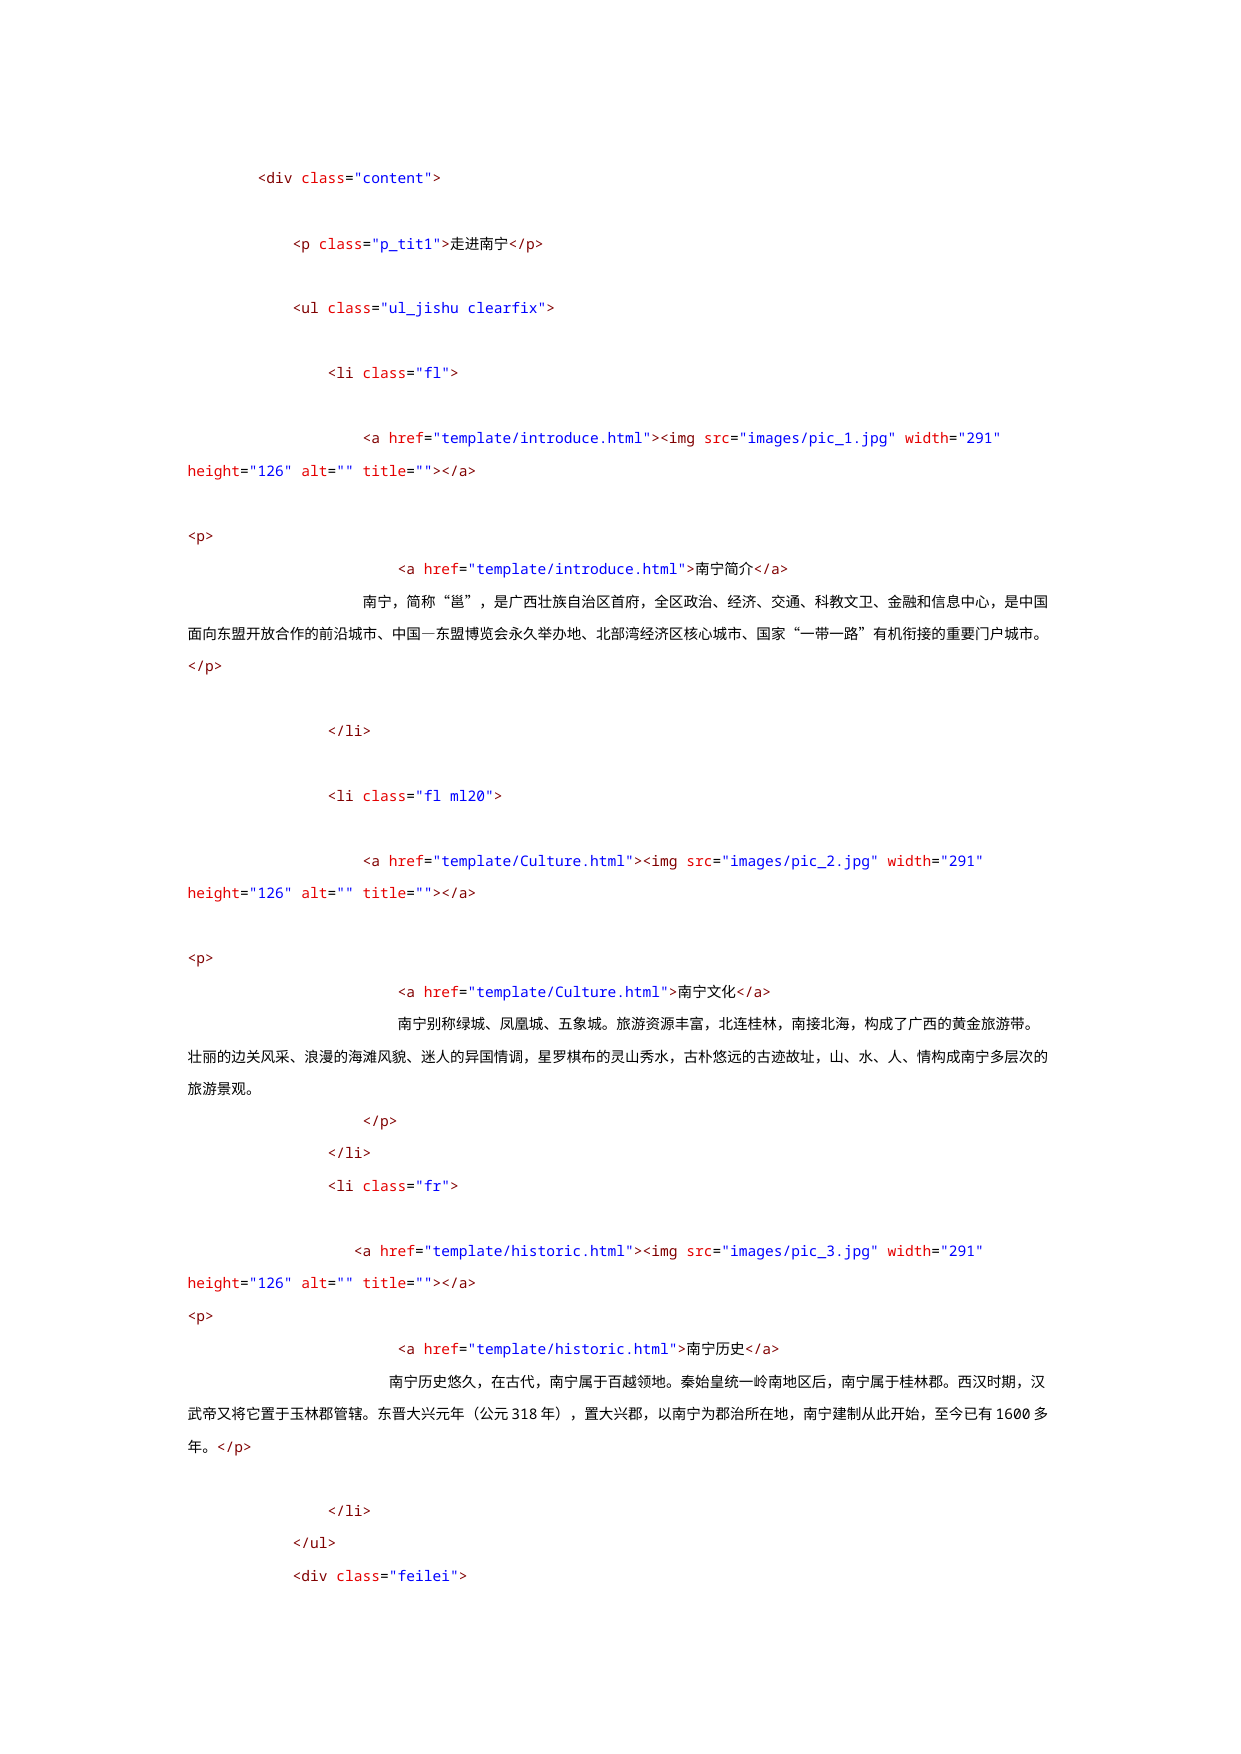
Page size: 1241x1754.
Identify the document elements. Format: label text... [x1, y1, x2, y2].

text <li class="fr"> [187, 1169, 1053, 1202]
text 南宁别称绿城、凤凰城、五象城。旅游资源丰富，北连桂林，南接北海，构成了广西的黄金旅游带。壮丽的边关风采、浪漫的海滩风貌、迷人的异国情调，星罗棋布的灵山秀水，古朴悠远的古迹故址，山、水、人、情构成南宁多层次的旅游景观。 [187, 1007, 1053, 1104]
text <p class="p_tit1">走进南宁</p> [187, 227, 1053, 259]
text <li class="fl"> [187, 357, 1053, 389]
text <li class="fl ml20"> [187, 779, 1053, 812]
text 南宁，简称“邕”，是广西壮族自治区首府，全区政治、经济、交通、科教文卫、金融和信息中心，是中国面向东盟开放合作的前沿城市、中国—东盟博览会永久举办地、北部湾经济区核心城市、国家“一带一路”有机衔接的重要门户城市。 </p> [187, 584, 1053, 682]
text </li> [187, 1137, 1053, 1169]
text <a href="template/introduce.html"><img src="images/pic_1.jpg" width="291" height="126" alt="" title=""></a> [187, 422, 1053, 487]
text </ul> [187, 1527, 1053, 1559]
text <a href="template/introduce.html">南宁简介</a> [187, 552, 1053, 584]
text <ul class="ul_jishu clearfix"> [187, 292, 1053, 324]
text <div class="feilei"> [187, 1559, 1053, 1592]
text <p> [187, 1299, 1053, 1332]
text 南宁历史悠久，在古代，南宁属于百越领地。秦始皇统一岭南地区后，南宁属于桂林郡。西汉时期，汉武帝又将它置于玉林郡管辖。东晋大兴元年（公元318年），置大兴郡，以南宁为郡治所在地，南宁建制从此开始，至今已有1600多年。</p> [187, 1364, 1053, 1462]
text <a href="template/historic.html"><img src="images/pic_3.jpg" width="291" height="126" alt="" title=""></a> [187, 1234, 1053, 1299]
text <p> [187, 942, 1053, 974]
text </li> [187, 714, 1053, 747]
text <div class="content"> [187, 162, 1053, 194]
text <a href="template/historic.html">南宁历史</a> [187, 1332, 1053, 1364]
text </li> [187, 1494, 1053, 1527]
text </p> [187, 1104, 1053, 1137]
text <p> [187, 519, 1053, 552]
text <a href="template/Culture.html"><img src="images/pic_2.jpg" width="291" height="126" alt="" title=""></a> [187, 844, 1053, 909]
text <a href="template/Culture.html">南宁文化</a> [187, 974, 1053, 1007]
